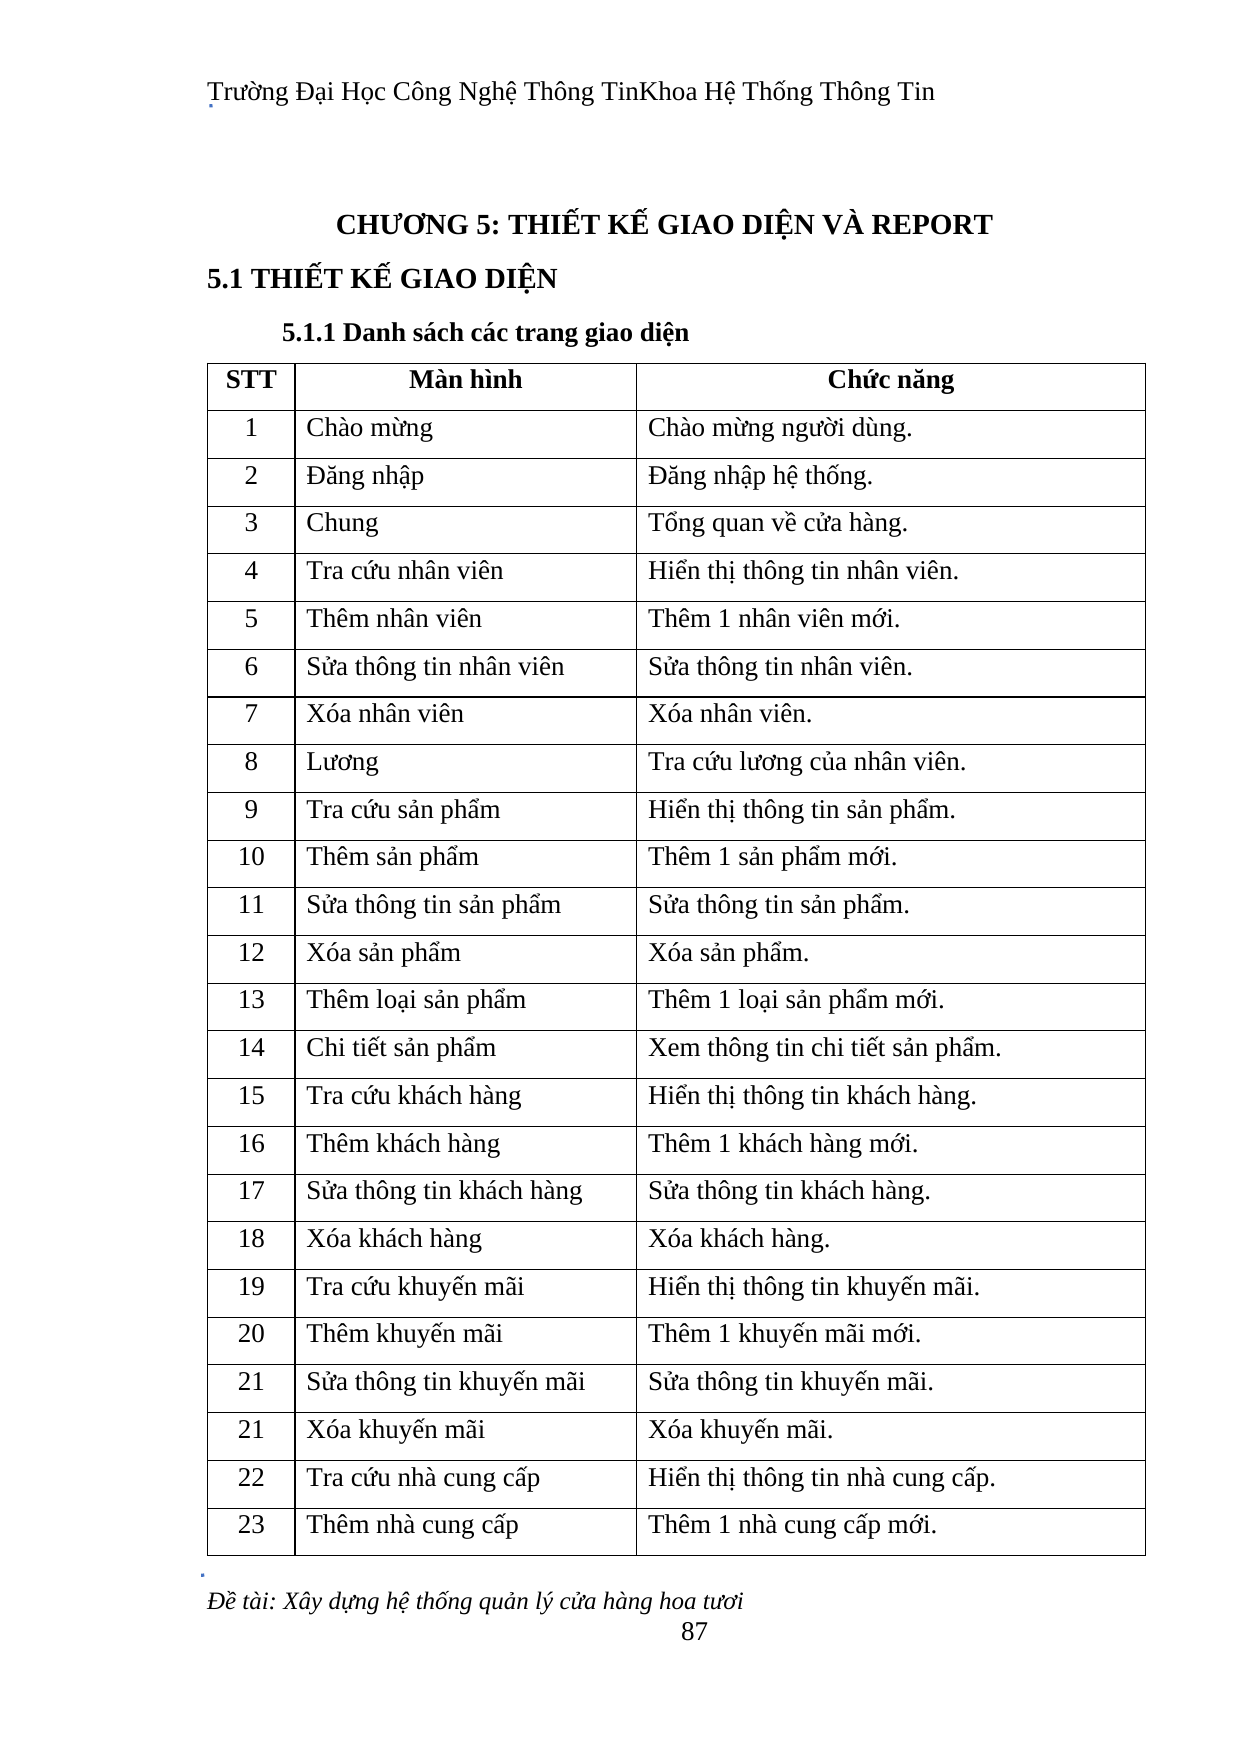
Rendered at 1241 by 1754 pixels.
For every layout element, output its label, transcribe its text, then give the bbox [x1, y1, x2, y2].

table_cell Đăng nhập hệ thống. [637, 459, 1145, 506]
table_cell Hiển thị thông tin khách hàng. [637, 1079, 1145, 1126]
table_cell 17 [208, 1175, 294, 1221]
table_cell 18 [208, 1222, 294, 1269]
table_cell 2 [208, 459, 294, 506]
table_cell 13 [208, 984, 294, 1030]
table_cell Tra cứu khuyến mãi [296, 1270, 636, 1317]
table_cell Thêm 1 loại sản phẩm mới. [637, 984, 1145, 1030]
table_cell Xem thông tin chi tiết sản phẩm. [637, 1031, 1145, 1078]
table_cell Xóa sản phẩm [296, 936, 636, 983]
table_header Màn hình [296, 364, 636, 410]
table_cell Sửa thông tin nhân viên [296, 650, 636, 696]
table_cell 8 [208, 745, 294, 792]
table_cell 20 [208, 1318, 294, 1364]
table_cell Xóa sản phẩm. [637, 936, 1145, 983]
table_cell Sửa thông tin sản phẩm [296, 888, 636, 935]
table_cell 19 [208, 1270, 294, 1317]
table_cell 15 [208, 1079, 294, 1126]
table_cell Thêm khuyến mãi [296, 1318, 636, 1364]
table_cell 11 [208, 888, 294, 935]
table_cell 23 [208, 1509, 294, 1555]
table_cell Thêm loại sản phẩm [296, 984, 636, 1030]
table_cell Tổng quan về cửa hàng. [637, 507, 1145, 553]
table_cell Chi tiết sản phẩm [296, 1031, 636, 1078]
table_cell Hiển thị thông tin nhà cung cấp. [637, 1461, 1145, 1507]
table_cell 1 [208, 411, 294, 458]
table_cell Sửa thông tin nhân viên. [637, 650, 1145, 696]
table_cell 3 [208, 507, 294, 553]
table_cell Tra cứu nhân viên [296, 554, 636, 601]
table_cell Thêm nhà cung cấp [296, 1509, 636, 1555]
table_cell 7 [208, 698, 294, 744]
table_cell 22 [208, 1461, 294, 1507]
table_cell 21 [208, 1365, 294, 1412]
table_cell Hiển thị thông tin khuyến mãi. [637, 1270, 1145, 1317]
subtitle CHƯƠNG 5: THIẾT KẾ GIAO DIỆN VÀ REPORT [207, 207, 1122, 240]
table_cell 14 [208, 1031, 294, 1078]
table_cell Tra cứu nhà cung cấp [296, 1461, 636, 1507]
table_cell Đăng nhập [296, 459, 636, 506]
table_cell Chào mừng người dùng. [637, 411, 1145, 458]
table_cell Tra cứu khách hàng [296, 1079, 636, 1126]
table_cell Thêm 1 nhân viên mới. [637, 602, 1145, 649]
table_cell Xóa nhân viên [296, 698, 636, 744]
table_cell 12 [208, 936, 294, 983]
table_cell 9 [208, 793, 294, 839]
table_cell Tra cứu lương của nhân viên. [637, 745, 1145, 792]
table_cell Xóa khuyến mãi [296, 1413, 636, 1460]
table_cell Hiển thị thông tin nhân viên. [637, 554, 1145, 601]
table_cell Lương [296, 745, 636, 792]
table_cell 5 [208, 602, 294, 649]
table_cell Xóa khách hàng. [637, 1222, 1145, 1269]
table_cell Thêm 1 nhà cung cấp mới. [637, 1509, 1145, 1555]
table_cell Thêm 1 khuyến mãi mới. [637, 1318, 1145, 1364]
table_cell Sửa thông tin khuyến mãi. [637, 1365, 1145, 1412]
table_cell Chung [296, 507, 636, 553]
table_cell Hiển thị thông tin sản phẩm. [637, 793, 1145, 839]
table_cell Chào mừng [296, 411, 636, 458]
table_cell 21 [208, 1413, 294, 1460]
table_cell Sửa thông tin sản phẩm. [637, 888, 1145, 935]
table_cell 6 [208, 650, 294, 696]
table_cell 16 [208, 1127, 294, 1173]
table_cell Tra cứu sản phẩm [296, 793, 636, 839]
table_cell Xóa khuyến mãi. [637, 1413, 1145, 1460]
table_header Chức năng [637, 364, 1145, 410]
table_cell Xóa khách hàng [296, 1222, 636, 1269]
subtitle 5.1 THIẾT KẾ GIAO DIỆN [207, 261, 1122, 295]
subtitle 5.1.1 Danh sách các trang giao diện [207, 316, 1122, 347]
table_cell Thêm 1 khách hàng mới. [637, 1127, 1145, 1173]
table_cell Sửa thông tin khách hàng [296, 1175, 636, 1221]
table_cell Thêm nhân viên [296, 602, 636, 649]
table_cell Thêm 1 sản phẩm mới. [637, 841, 1145, 887]
table_cell Sửa thông tin khuyến mãi [296, 1365, 636, 1412]
table_cell Thêm sản phẩm [296, 841, 636, 887]
table_cell 10 [208, 841, 294, 887]
table_cell Xóa nhân viên. [637, 698, 1145, 744]
table_cell Thêm khách hàng [296, 1127, 636, 1173]
table_cell 4 [208, 554, 294, 601]
table_header STT [208, 364, 294, 410]
table_cell Sửa thông tin khách hàng. [637, 1175, 1145, 1221]
